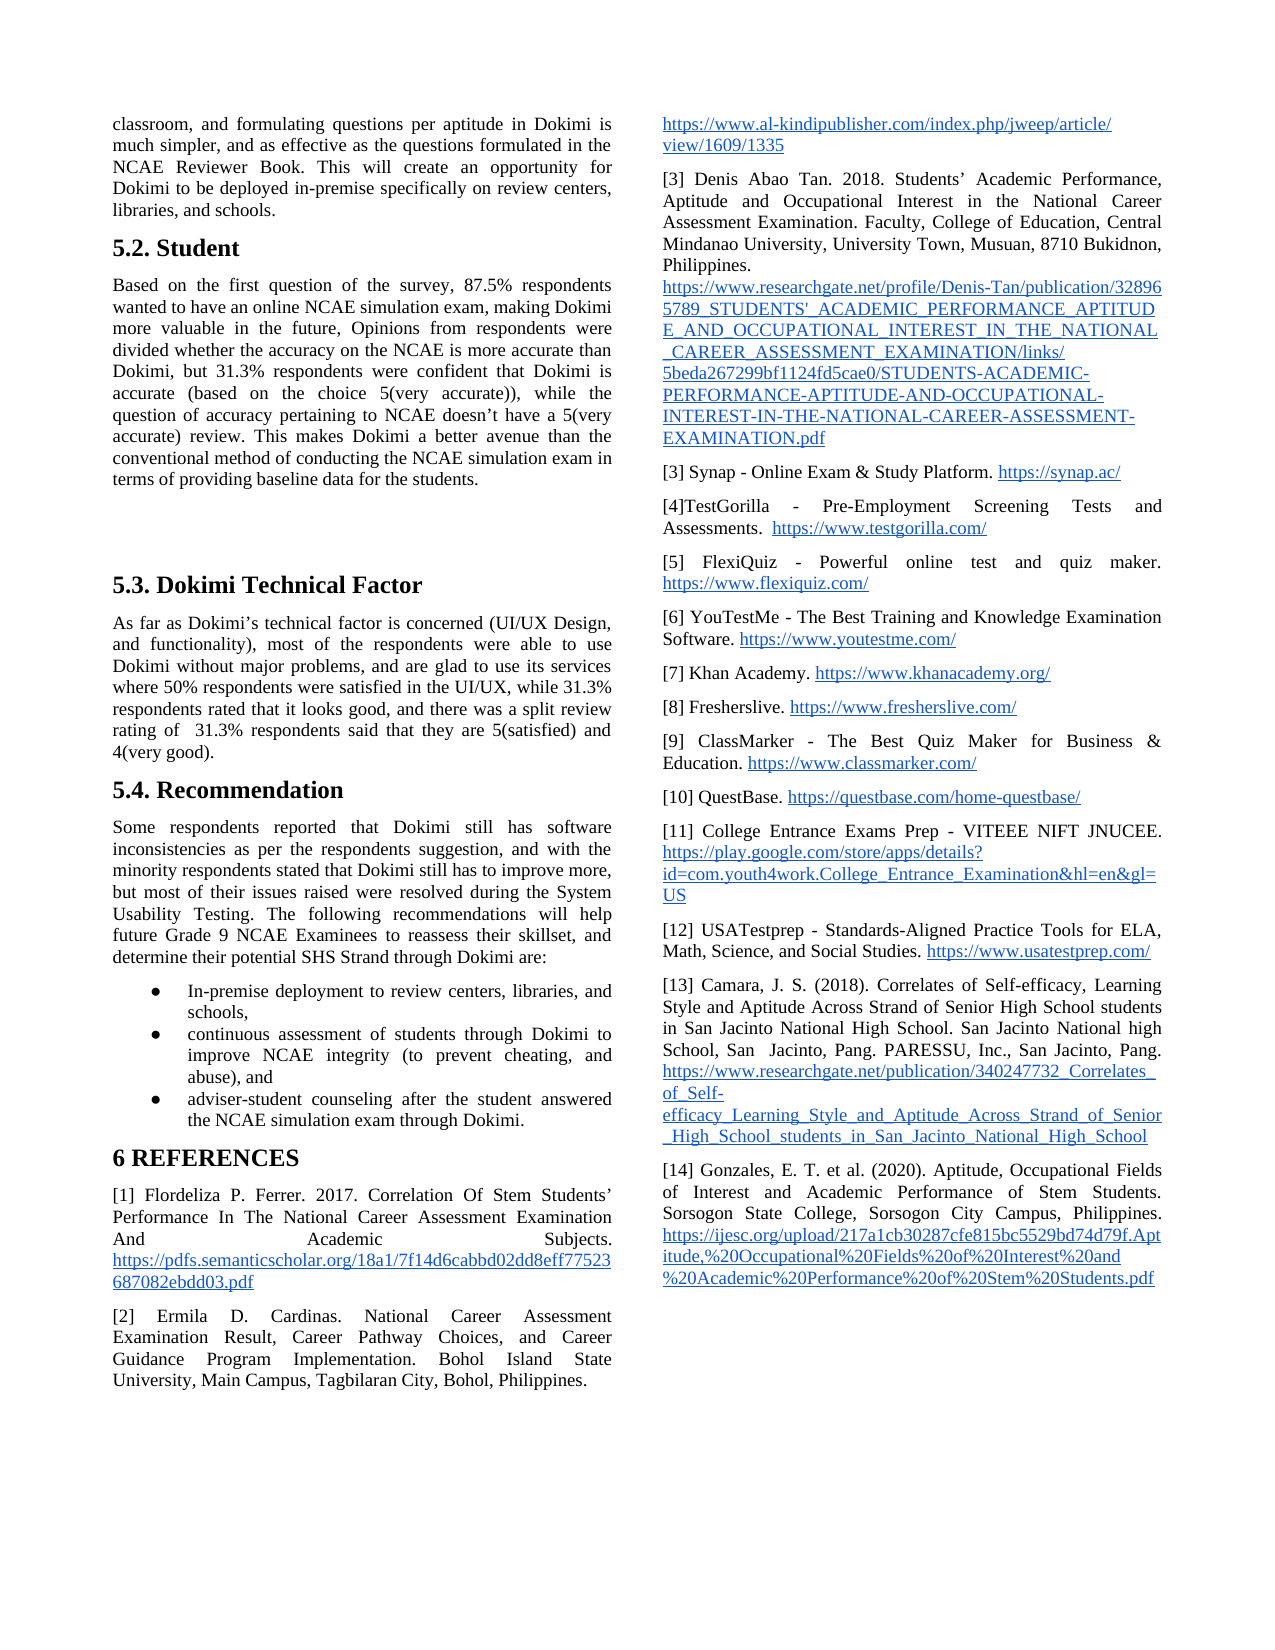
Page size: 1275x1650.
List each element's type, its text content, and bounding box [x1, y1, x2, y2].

text [4]TestGorilla - Pre-Employment Screening Tests and Assessments. https://www.testgorilla.com/ [662, 495, 1162, 538]
text Based on the first question of the survey, 87.5% respondents wanted to have an online NCAE simulation exam, making Dokimi more valuable in the future, Opinions from respondents were divided whether the accuracy on the NCAE is more accurate than Dokimi, but 31.3% respondents were confident that Dokimi is accurate (based on the choice 5(very accurate)), while the question of accuracy pertaining to NCAE doesn’t have a 5(very accurate) review. This makes Dokimi a better avenue than the conventional method of conducting the NCAE simulation exam in terms of providing baseline data for the students. [112, 274, 613, 490]
text [11] College Entrance Exams Prep - VITEEE NIFT JNUCEE. https://play.google.com/store/apps/details?id=com.youth4work.College_Entrance_Examination&hl=en&gl=US [662, 820, 1162, 906]
list adviser-student counseling after the student answered the NCAE simulation exam through Dokimi. [150, 1087, 613, 1131]
text [1] Flordeliza P. Ferrer. 2017. Correlation Of Stem Students’ Performance In The National Career Assessment Examination And Academic Subjects. https://pdfs.semanticscholar.org/18a1/7f14d6cabbd02dd8eff77523687082ebdd03.pdf [112, 1184, 613, 1292]
text [3] Denis Abao Tan. 2018. Students’ Academic Performance, Aptitude and Occupational Interest in the National Career Assessment Examination. Faculty, College of Education, Central Mindanao University, University Town, Musuan, 8710 Bukidnon, Philippines. https://www.researchgate.net/profile/Denis-Tan/publication/328965789_STUDENTS'_ACADEMIC_PERFORMANCE_APTITUDE_AND_OCCUPATIONAL_INTEREST_IN_THE_NATIONAL_CAREER_ASSESSMENT_EXAMINATION/links/5beda267299bf1124fd5cae0/STUDENTS-ACADEMIC-PERFORMANCE-APTITUDE-AND-OCCUPATIONAL-INTEREST-IN-THE-NATIONAL-CAREER-ASSESSMENT-EXAMINATION.pdf [662, 296, 1162, 448]
text 5.2. Student [112, 233, 613, 262]
list continuous assessment of students through Dokimi to improve NCAE integrity (to prevent cheating, and abuse), and [150, 1023, 613, 1087]
text 5.4. Recommendation [112, 775, 613, 804]
text [13] Camara, J. S. (2018). Correlates of Self-efficacy, Learning Style and Aptitude Across Strand of Senior High School students in San Jacinto National High School. San Jacinto National high School, San Jacinto, Pang. PARESSU, Inc., San Jacinto, Pang. https://www.researchgate.net/publication/340247732_Correlates_of_Self-efficacy_Learning_Style_and_Aptitude_Across_Strand_of_Senior_High_School_students_in_San_Jacinto_National_High_School [662, 974, 1162, 1122]
text As far as Dokimi’s technical factor is concerned (UI/UX Design, and functionality), most of the respondents were able to use Dokimi without major problems, and are glad to use its services where 50% respondents were satisfied in the UI/UX, while 31.3% respondents rated that it looks good, and there was a split review rating of 31.3% respondents said that they are 5(satisfied) and 4(very good). [112, 612, 613, 762]
text [2] Ermila D. Cardinas. National Career Assessment Examination Result, Career Pathway Choices, and Career Guidance Program Implementation. Bohol Island State University, Main Campus, Tagbilaran City, Bohol, Philippines. [112, 1305, 613, 1391]
text [6] YouTestMe - The Best Training and Knowledge Examination Software. https://www.youtestme.com/ [662, 606, 1162, 649]
text 6 REFERENCES [112, 1143, 613, 1172]
text https://www.al-kindipublisher.com/index.php/jweep/article/view/1609/1335 [662, 112, 1162, 156]
text 5.3. Dokimi Technical Factor [112, 570, 613, 599]
text [9] ClassMarker - The Best Quiz Maker for Business & Education. https://www.classmarker.com/ [662, 730, 1162, 773]
text [14] Gonzales, E. T. et al. (2020). Aptitude, Occupational Fields of Interest and Academic Performance of Stem Students. Sorsogon State College, Sorsogon City Campus, Philippines. https://ijesc.org/upload/217a1cb30287cfe815bc5529bd74d79f.Aptitude,%20Occupational%20Fields%20of%20Interest%20and%20Academic%20Performance%20of%20Stem%20Students.pdf [662, 1159, 1162, 1288]
text [8] Fresherslive. https://www.fresherslive.com/ [662, 696, 1162, 717]
text [3] Synap - Online Exam & Study Platform. https://synap.ac/ [662, 461, 1162, 482]
list In-premise deployment to review centers, libraries, and schools, [150, 980, 613, 1023]
text [5] FlexiQuiz - Powerful online test and quiz maker. https://www.flexiquiz.com/ [662, 551, 1162, 594]
text [3] Denis Abao Tan. 2018. Students’ Academic Performance, Aptitude and Occupational Interest in the National Career Assessment Examination. Faculty, College of Education, Central Mindanao University, University Town, Musuan, 8710 Bukidnon, Philippines. https://www.researchgate.net/profile/Denis-Tan/publication/328965789_STUDENTS'_ACADEMIC_PERFORMANCE_APTITUDE_AND_OCCUPATIONAL_INTEREST_IN_THE_NATIONAL_CAREER_ASSESSMENT_EXAMINATION/links/5beda267299bf1124fd5cae0/STUDENTS-ACADEMIC-PERFORMANCE-APTITUDE-AND-OCCUPATIONAL-INTEREST-IN-THE-NATIONAL-CAREER-ASSESSMENT-EXAMINATION.pdf [662, 168, 1162, 295]
text [12] USATestprep - Standards-Aligned Practice Tools for ELA, Math, Science, and Social Studies. https://www.usatestprep.com/ [662, 918, 1162, 962]
text [10] QuestBase. https://questbase.com/home-questbase/ [662, 786, 1162, 807]
text [7] Khan Academy. https://www.khanacademy.org/ [662, 662, 1162, 683]
text Some respondents reported that Dokimi still has software inconsistencies as per the respondents suggestion, and with the minority respondents stated that Dokimi still has to improve more, but most of their issues raised were resolved during the System Usability Testing. The following recommendations will help future Grade 9 NCAE Examinees to reassess their skillset, and determine their potential SHS Strand through Dokimi are: [112, 816, 613, 967]
